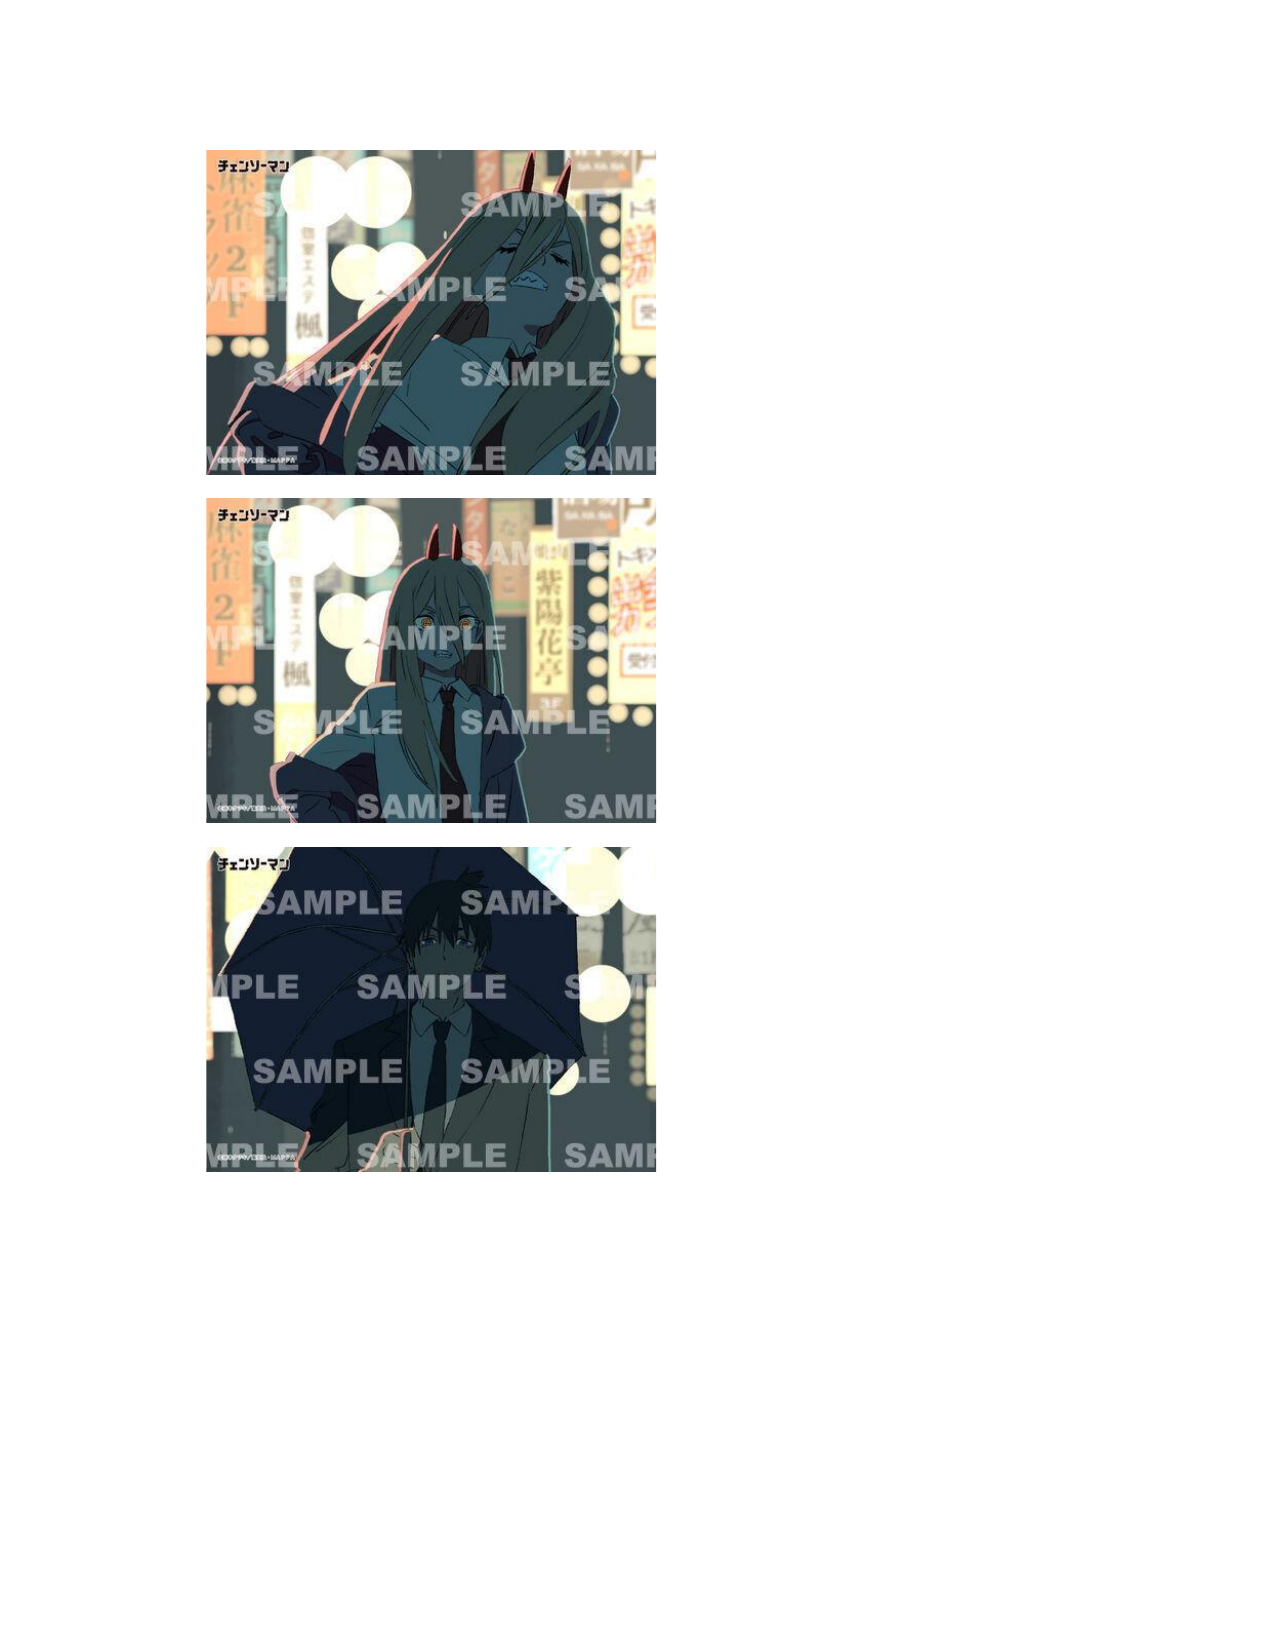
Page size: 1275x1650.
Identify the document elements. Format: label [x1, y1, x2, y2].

picture [206, 150, 657, 475]
picture [206, 847, 657, 1172]
picture [206, 498, 657, 823]
